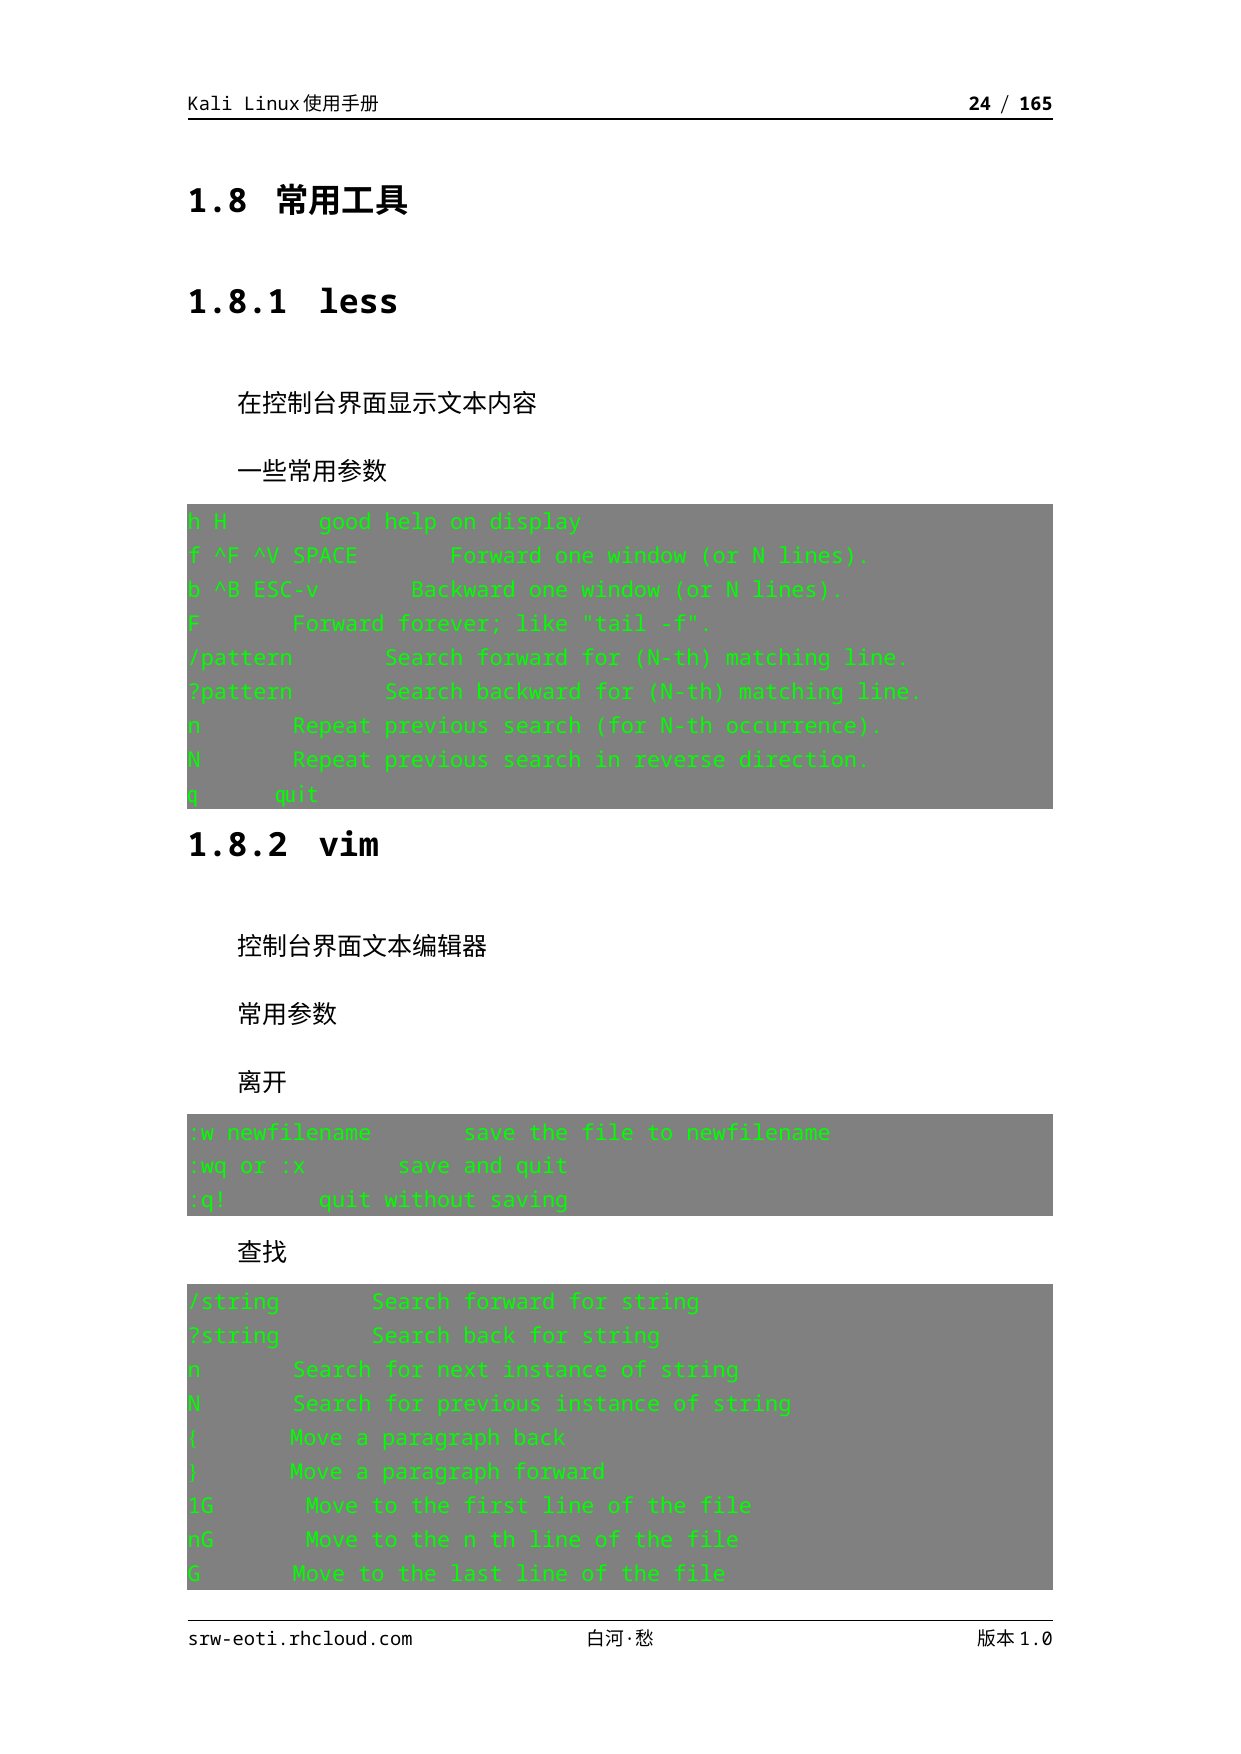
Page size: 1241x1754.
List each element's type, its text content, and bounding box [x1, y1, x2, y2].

text :q! quit without saving [187, 1182, 1053, 1216]
text { Move a paragraph back [187, 1420, 1053, 1454]
text } Move a paragraph forward [187, 1454, 1053, 1488]
text 在控制台界面显示文本内容 [187, 368, 1053, 436]
text 查找 [187, 1216, 1053, 1284]
subtitle less [187, 267, 1053, 335]
text :w newfilename save the file to newfilename [187, 1114, 1053, 1148]
subtitle 常用工具 [187, 164, 1053, 232]
text f ^F ^V SPACE Forward one window (or N lines). [187, 538, 1053, 572]
text ?pattern Search backward for (N-th) matching line. [187, 674, 1053, 708]
text /pattern Search forward for (N-th) matching line. [187, 640, 1053, 674]
text n Search for next instance of string [187, 1352, 1053, 1386]
text ?string Search back for string [187, 1318, 1053, 1352]
text 控制台界面文本编辑器 [187, 911, 1053, 978]
text b ^B ESC-v Backward one window (or N lines). [187, 572, 1053, 606]
text /string Search forward for string [187, 1284, 1053, 1318]
text nG Move to the n th line of the file [187, 1522, 1053, 1556]
text n Repeat previous search (for N-th occurrence). [187, 708, 1053, 742]
text 离开 [187, 1046, 1053, 1114]
text F Forward forever; like "tail -f". [187, 606, 1053, 640]
text h H good help on display [187, 504, 1053, 538]
text 常用参数 [187, 978, 1053, 1046]
text :wq or :x save and quit [187, 1148, 1053, 1182]
text q quit [187, 776, 1053, 809]
text 1G Move to the first line of the file [187, 1488, 1053, 1522]
text N Search for previous instance of string [187, 1386, 1053, 1420]
text G Move to the last line of the file [187, 1556, 1053, 1590]
subtitle vim [187, 809, 1053, 877]
text 一些常用参数 [187, 436, 1053, 504]
text N Repeat previous search in reverse direction. [187, 742, 1053, 776]
